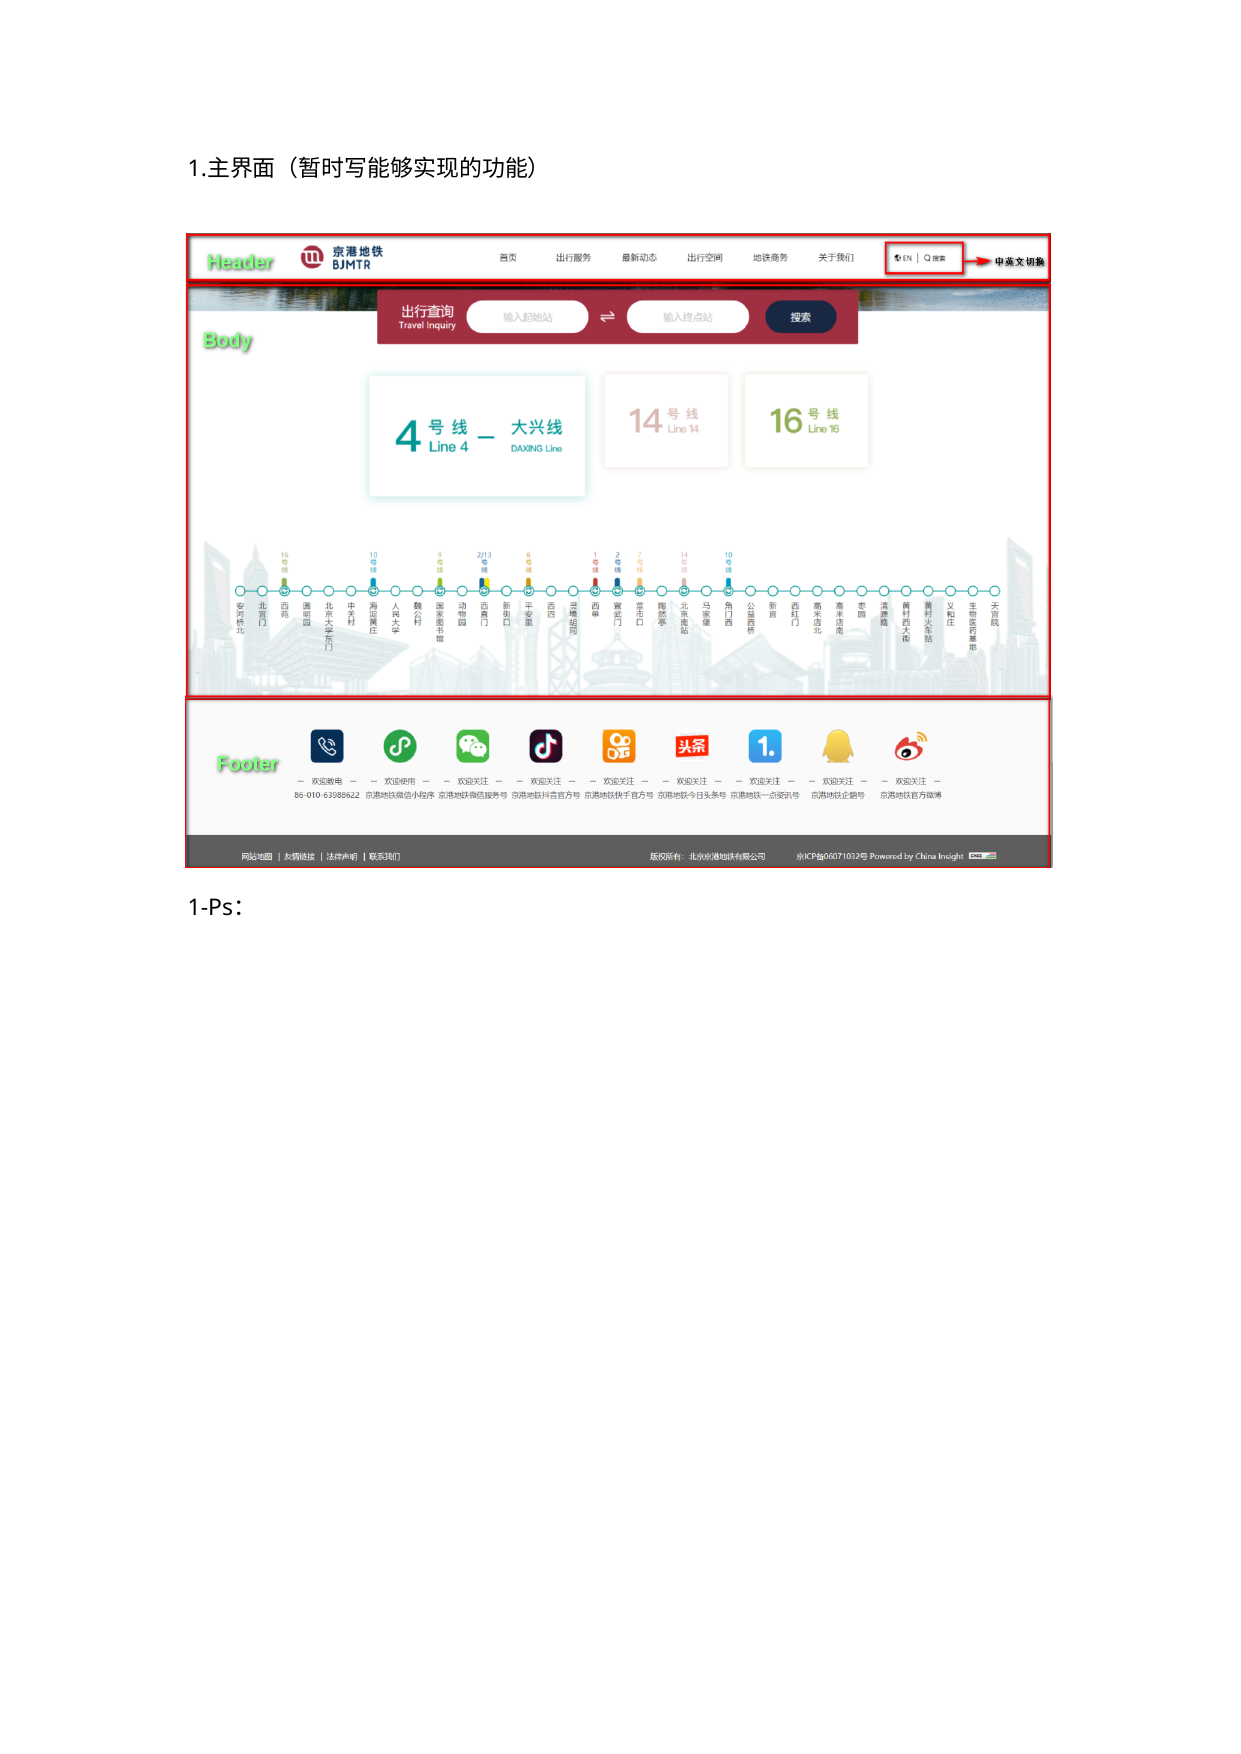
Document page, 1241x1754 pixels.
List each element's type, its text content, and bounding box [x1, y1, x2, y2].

text 1-Ps： [187, 868, 1053, 922]
text 1.主界面（暂时写能够实现的功能） [187, 150, 1053, 183]
picture [185, 233, 1053, 868]
